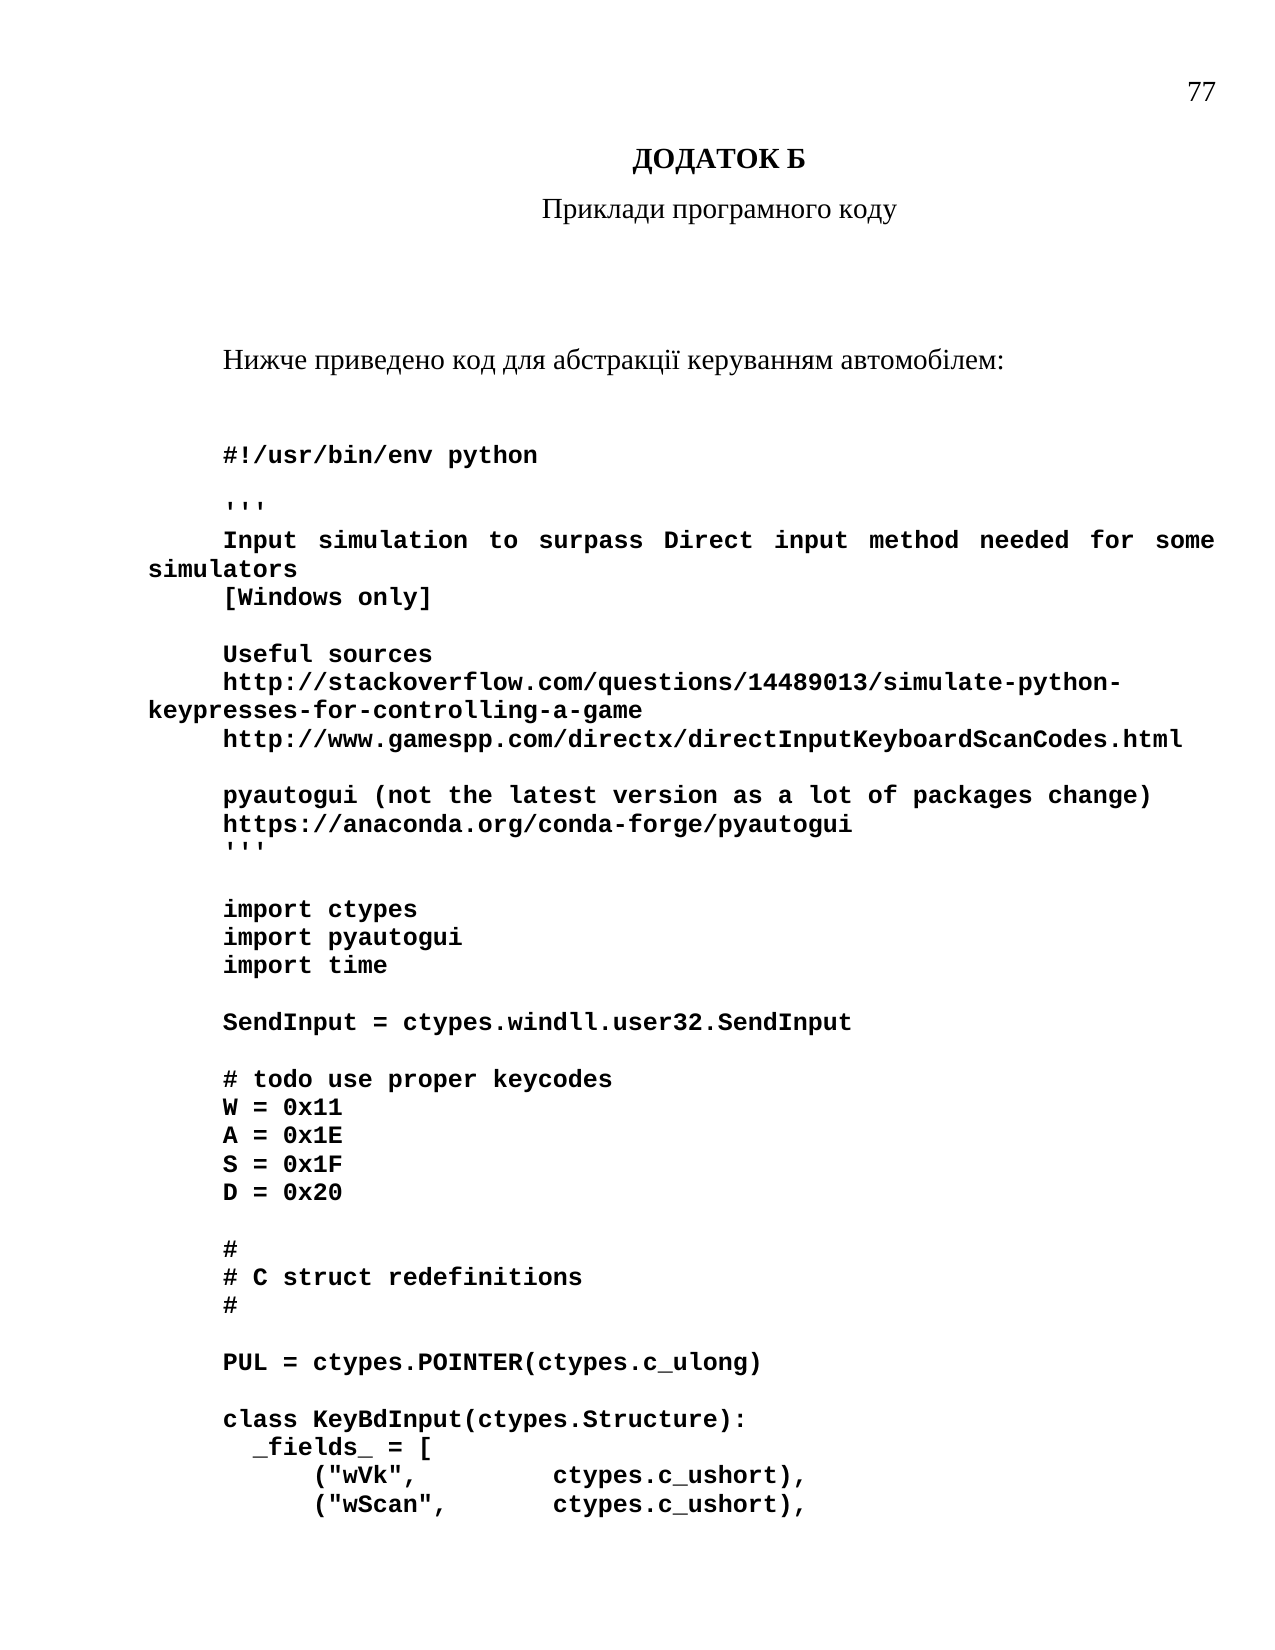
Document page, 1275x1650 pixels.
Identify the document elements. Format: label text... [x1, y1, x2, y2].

subtitle ДОДАТОК Б [148, 141, 1216, 174]
text PUL = ctypes.POINTER(ctypes.c_ulong) [148, 1349, 1216, 1378]
text pyautogui (not the latest version as a lot of packages change) [148, 783, 1216, 811]
text SendInput = ctypes.windll.user32.SendInput [148, 1009, 1216, 1038]
text ("wScan", ctypes.c_ushort), [148, 1491, 1216, 1519]
text A = 0x1E [148, 1123, 1216, 1151]
text # [148, 1293, 1216, 1321]
text W = 0x11 [148, 1094, 1216, 1123]
text import ctypes [148, 896, 1216, 924]
text S = 0x1F [148, 1151, 1216, 1179]
text import time [148, 953, 1216, 981]
text Useful sources [148, 641, 1216, 669]
text D = 0x20 [148, 1179, 1216, 1208]
text class KeyBdInput(ctypes.Structure): [148, 1406, 1216, 1434]
text ''' [148, 839, 1216, 868]
text http://stackoverflow.com/questions/14489013/simulate-python-keypresses-for-controlling-a-game [148, 669, 1216, 726]
text Input simulation to surpass Direct input method needed for some simulators [148, 528, 1216, 584]
text [Windows only] [148, 584, 1216, 613]
text ("wVk", ctypes.c_ushort), [148, 1463, 1216, 1491]
text #!/usr/bin/env python [148, 443, 1216, 471]
text _fields_ = [ [148, 1434, 1216, 1463]
text # todo use proper keycodes [148, 1066, 1216, 1094]
text # [148, 1236, 1216, 1264]
text https://anaconda.org/conda-forge/pyautogui [148, 811, 1216, 839]
text http://www.gamespp.com/directx/directInputKeyboardScanCodes.html [148, 726, 1216, 754]
text # C struct redefinitions [148, 1264, 1216, 1293]
text Нижче приведено код для абстракції керуванням автомобілем: [148, 342, 1216, 376]
text Приклади програмного коду [148, 191, 1216, 225]
text ''' [148, 499, 1216, 528]
text import pyautogui [148, 924, 1216, 953]
